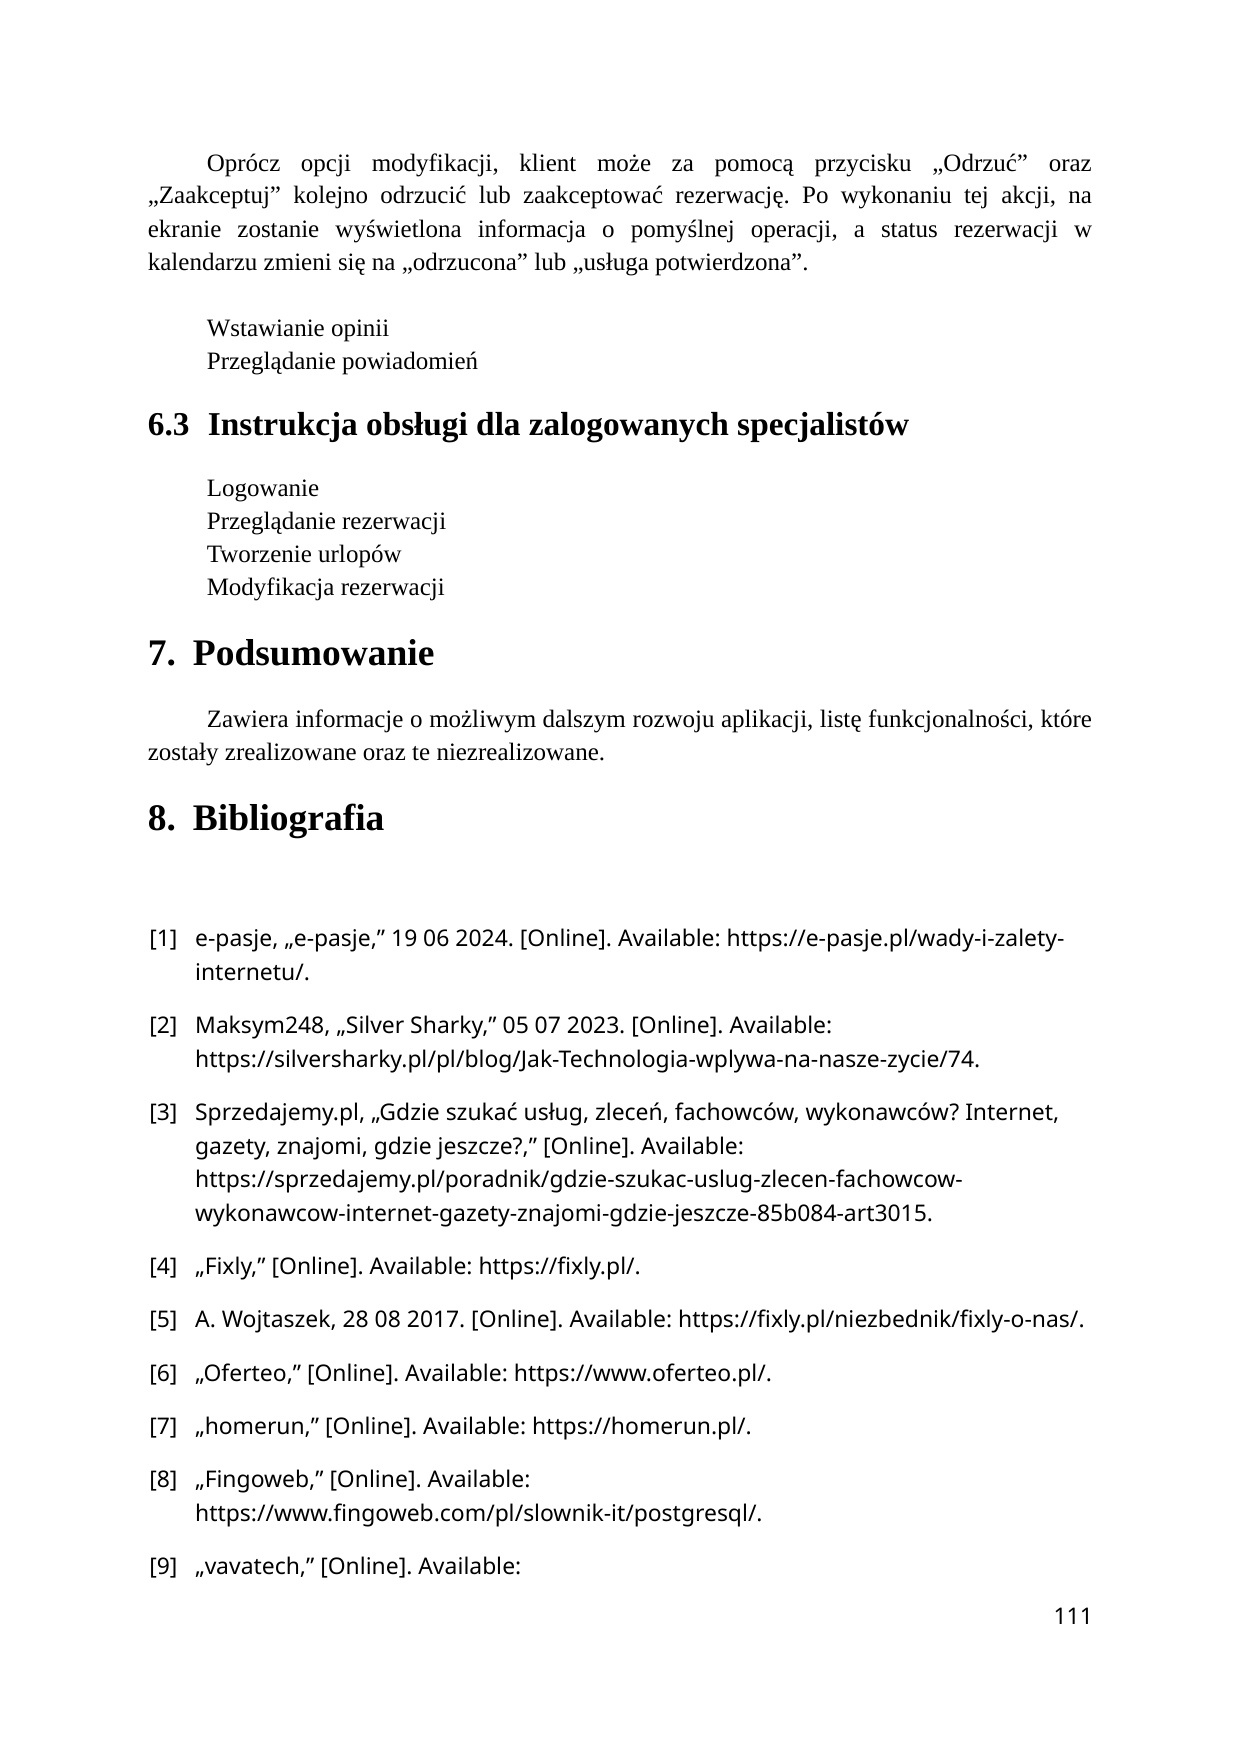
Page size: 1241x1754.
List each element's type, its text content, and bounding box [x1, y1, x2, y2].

text Zawiera informacje o możliwym dalszym rozwoju aplikacji, listę funkcjonalności, które zostały zrealizowane oraz te niezrealizowane. [148, 704, 1093, 766]
text Modyfikacja rezerwacji [148, 572, 1093, 601]
text Przeglądanie rezerwacji [148, 506, 1093, 534]
text Tworzenie urlopów [148, 539, 1093, 568]
subtitle Instrukcja obsługi dla zalogowanych specjalistów [148, 404, 1093, 442]
subtitle Podsumowanie [148, 630, 1093, 673]
text Oprócz opcji modyfikacji, klient może za pomocą przycisku „Odrzuć” oraz „Zaakceptuj” kolejno odrzucić lub zaakceptować rezerwację. Po wykonaniu tej akcji, na ekranie zostanie wyświetlona informacja o pomyślnej operacji, a status rezerwacji w kalendarzu zmieni się na „odrzucona” lub „usługa potwierdzona”. [148, 148, 1093, 275]
text Przeglądanie powiadomień [148, 346, 1093, 374]
text Logowanie [148, 473, 1093, 502]
text Wstawianie opinii [148, 313, 1093, 341]
